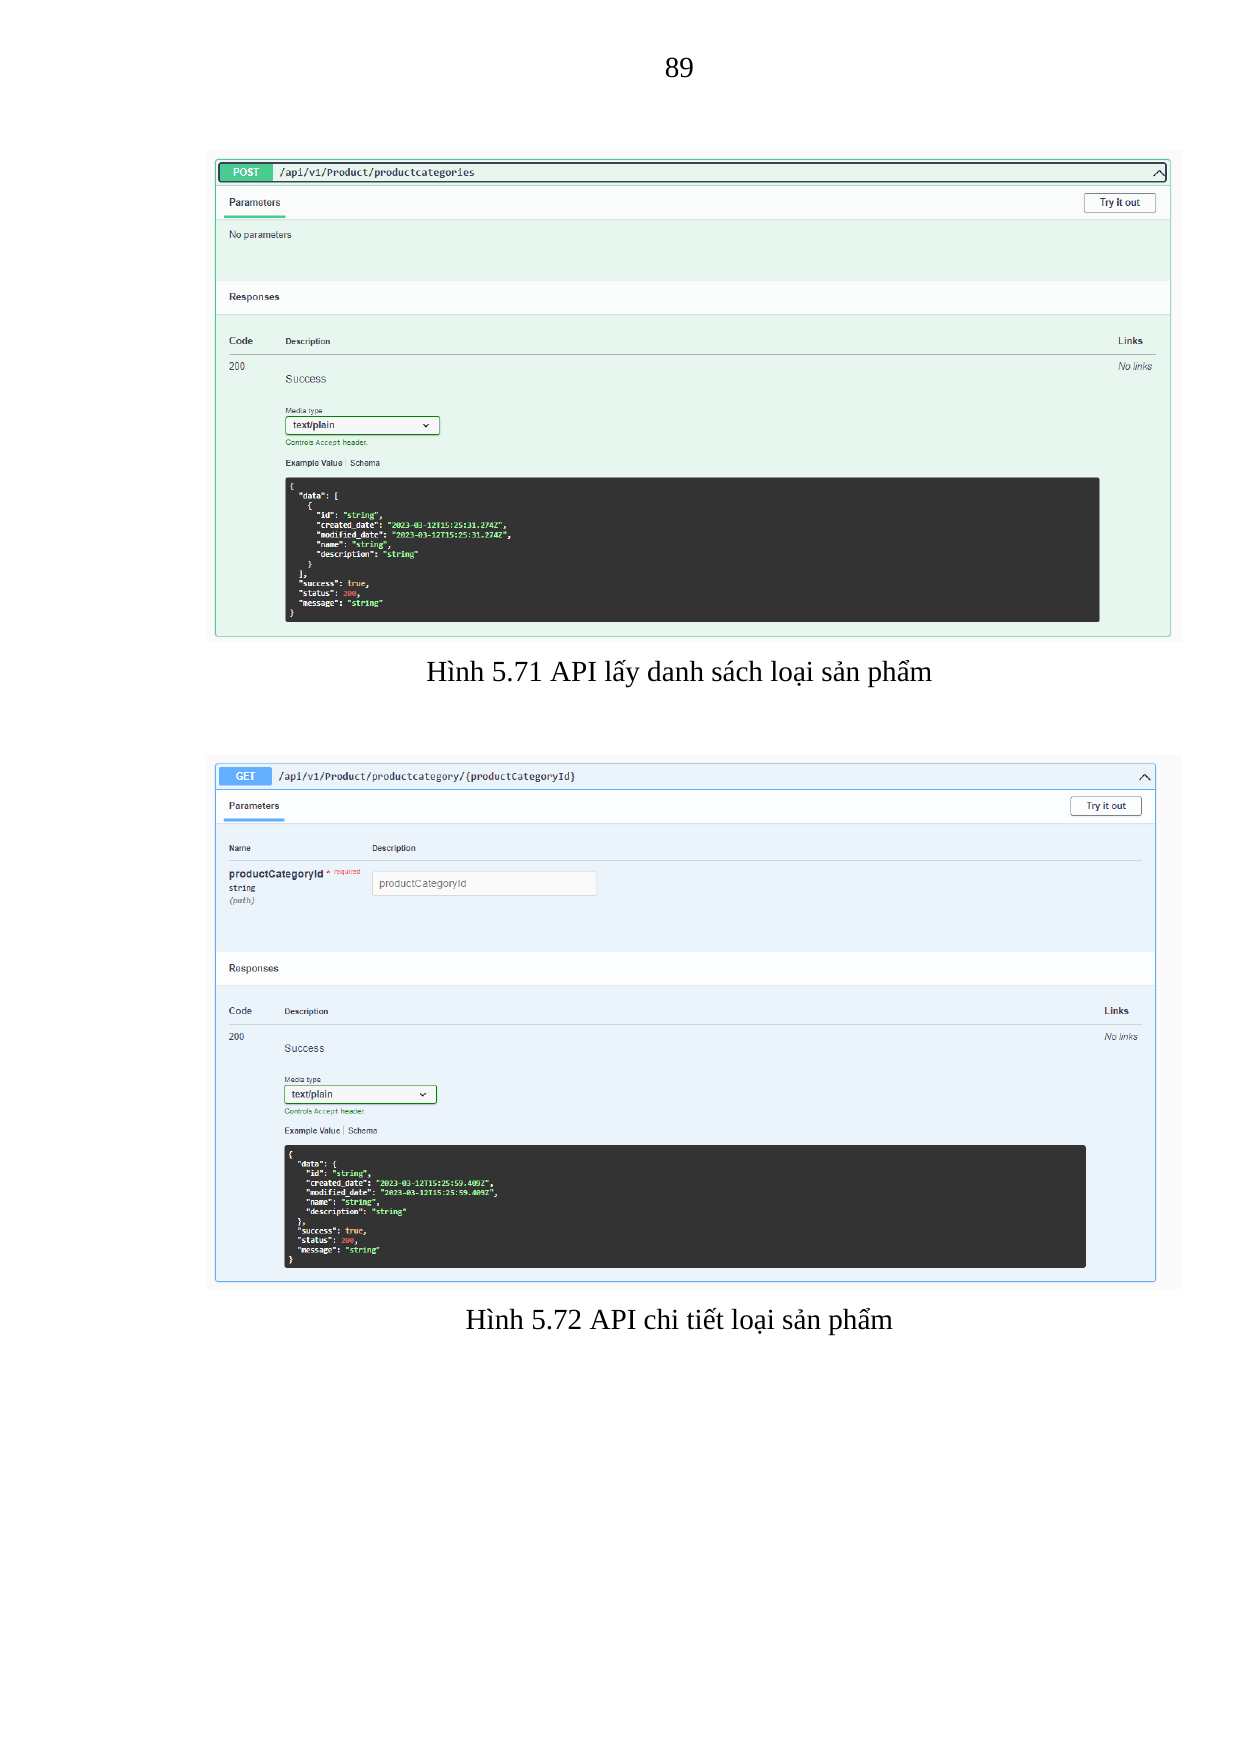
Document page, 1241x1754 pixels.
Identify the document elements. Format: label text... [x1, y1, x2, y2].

picture [206, 755, 1182, 1289]
picture [206, 150, 1182, 642]
